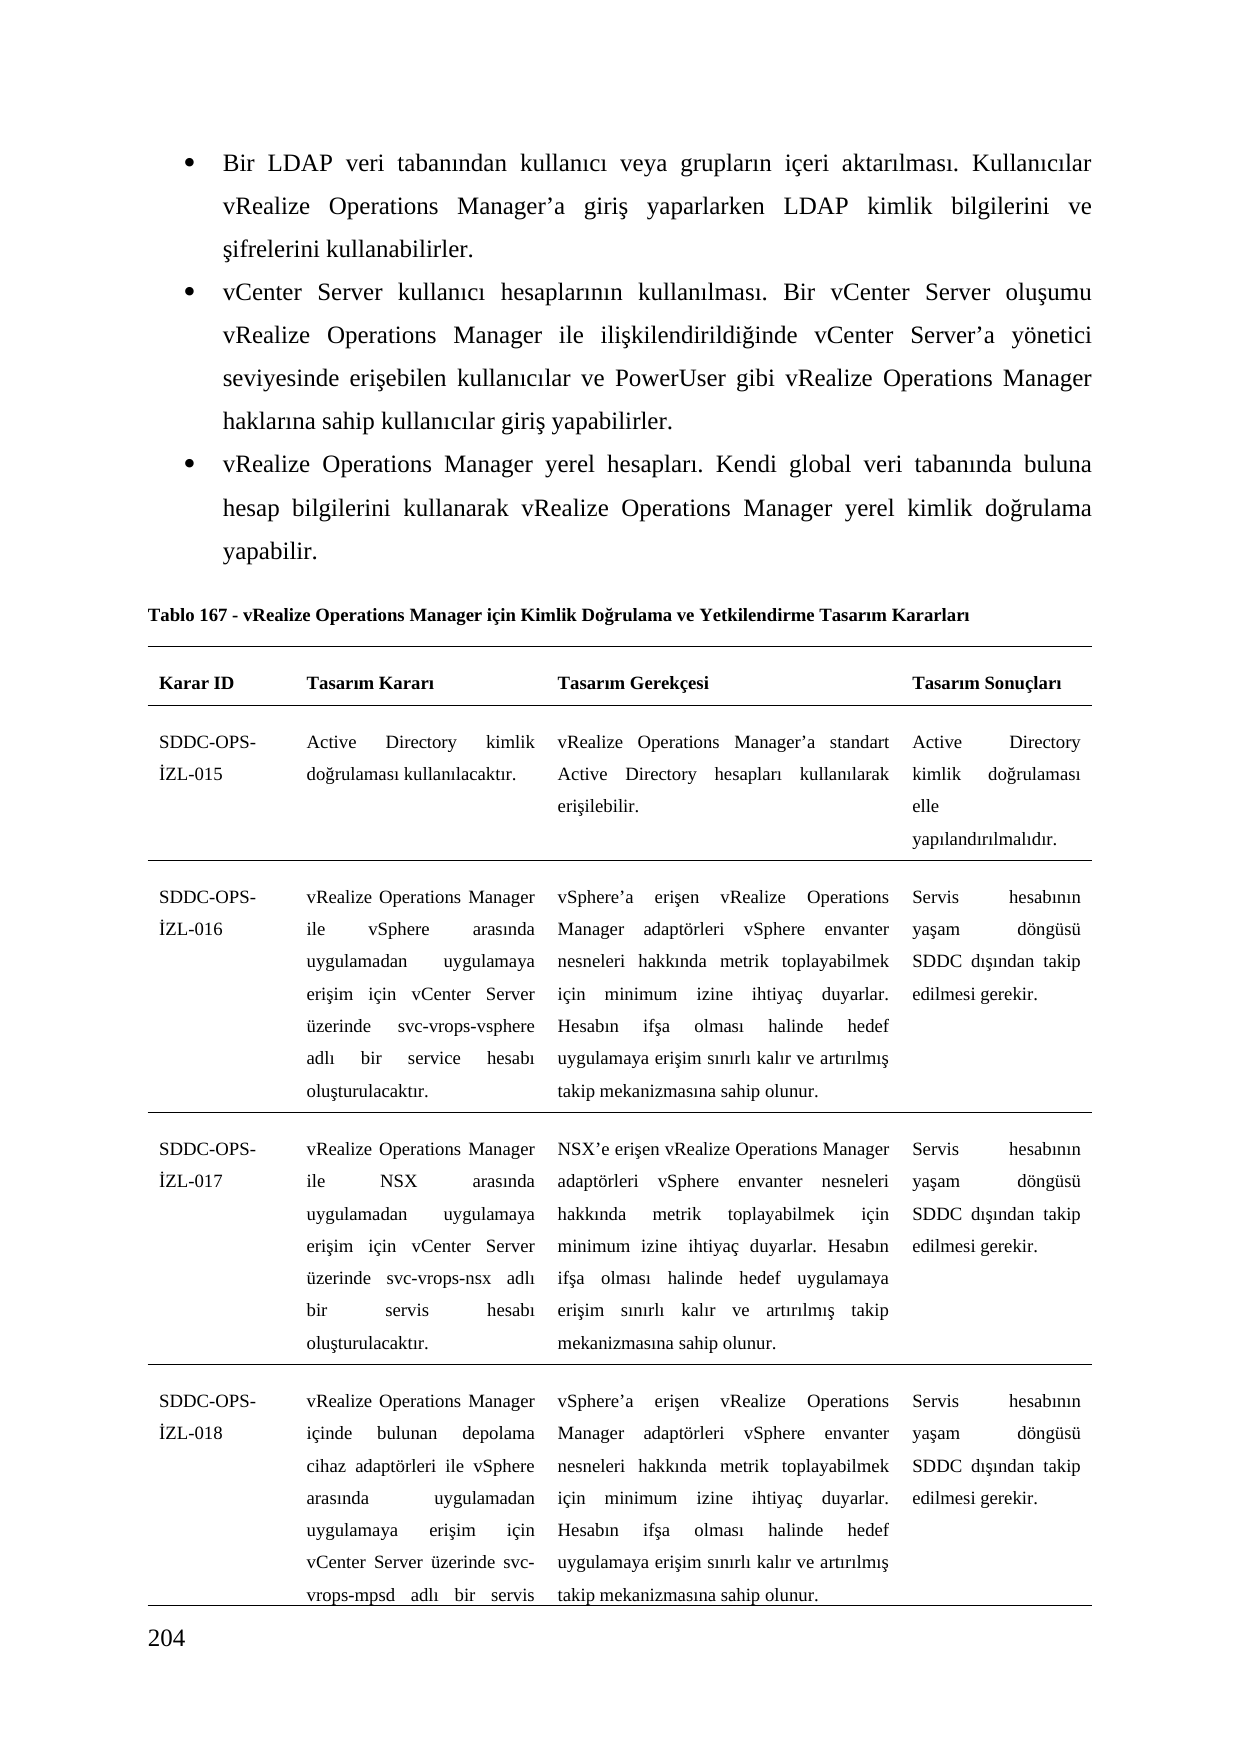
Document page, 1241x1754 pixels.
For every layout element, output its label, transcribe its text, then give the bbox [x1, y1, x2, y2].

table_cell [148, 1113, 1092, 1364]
list vRealize Operations Manager yerel hesapları. Kendi global veri tabanında buluna hesap bilgilerini kullanarak vRealize Operations Manager yerel kimlik doğrulama yapabilir. [185, 449, 1093, 564]
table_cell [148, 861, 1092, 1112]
list Bir LDAP veri tabanından kullanıcı veya grupların içeri aktarılması. Kullanıcılar vRealize Operations Manager’a giriş yaparlarken LDAP kimlik bilgilerini ve şifrelerini kullanabilirler. [185, 148, 1093, 263]
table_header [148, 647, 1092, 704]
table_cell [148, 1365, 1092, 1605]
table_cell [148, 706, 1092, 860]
list vCenter Server kullanıcı hesaplarının kullanılması. Bir vCenter Server oluşumu vRealize Operations Manager ile ilişkilendirildiğinde vCenter Server’a yönetici seviyesinde erişebilen kullanıcılar ve PowerUser gibi vRealize Operations Manager haklarına sahip kullanıcılar giriş yapabilirler. [185, 277, 1093, 435]
text Tablo 167 - vRealize Operations Manager için Kimlik Doğrulama ve Yetkilendirme Tasarım Kararları [148, 604, 1093, 625]
